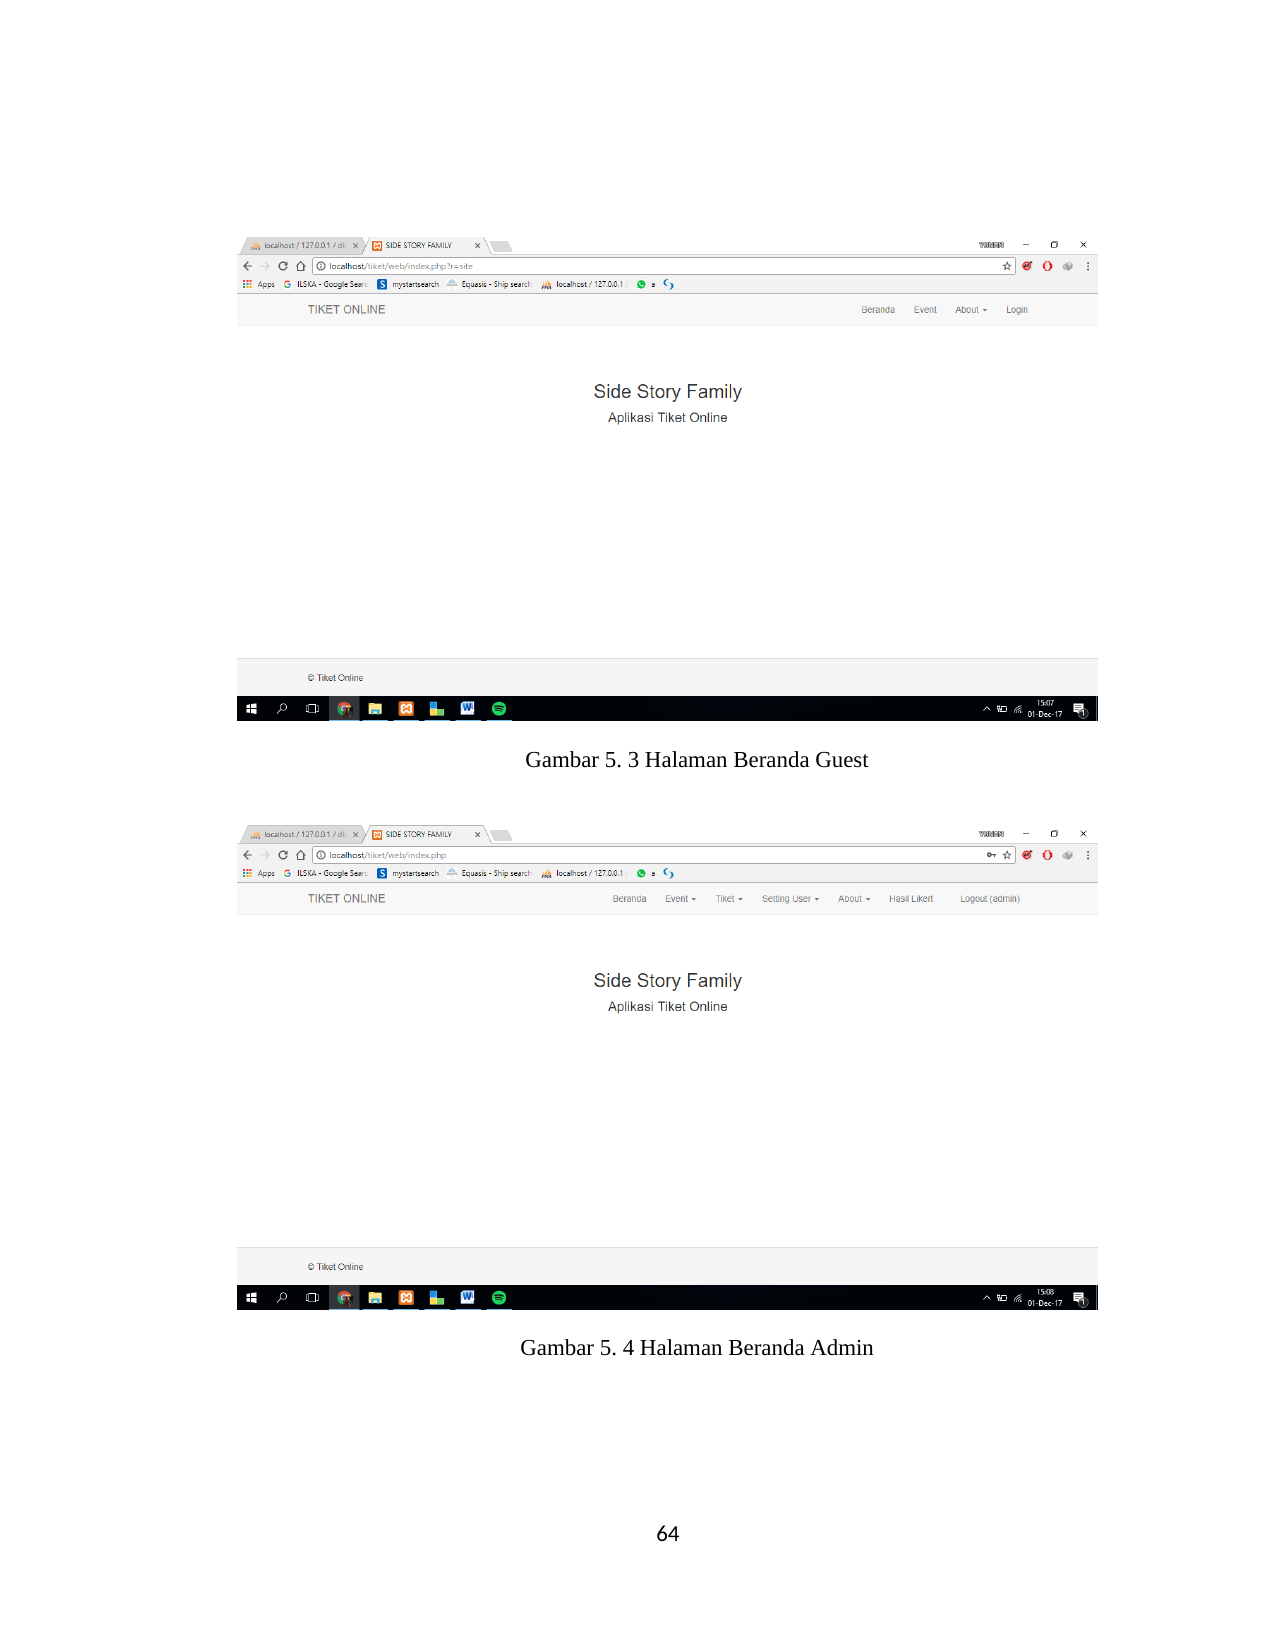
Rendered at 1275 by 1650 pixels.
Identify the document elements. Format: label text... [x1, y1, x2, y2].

picture [237, 237, 1098, 721]
picture [237, 825, 1098, 1310]
